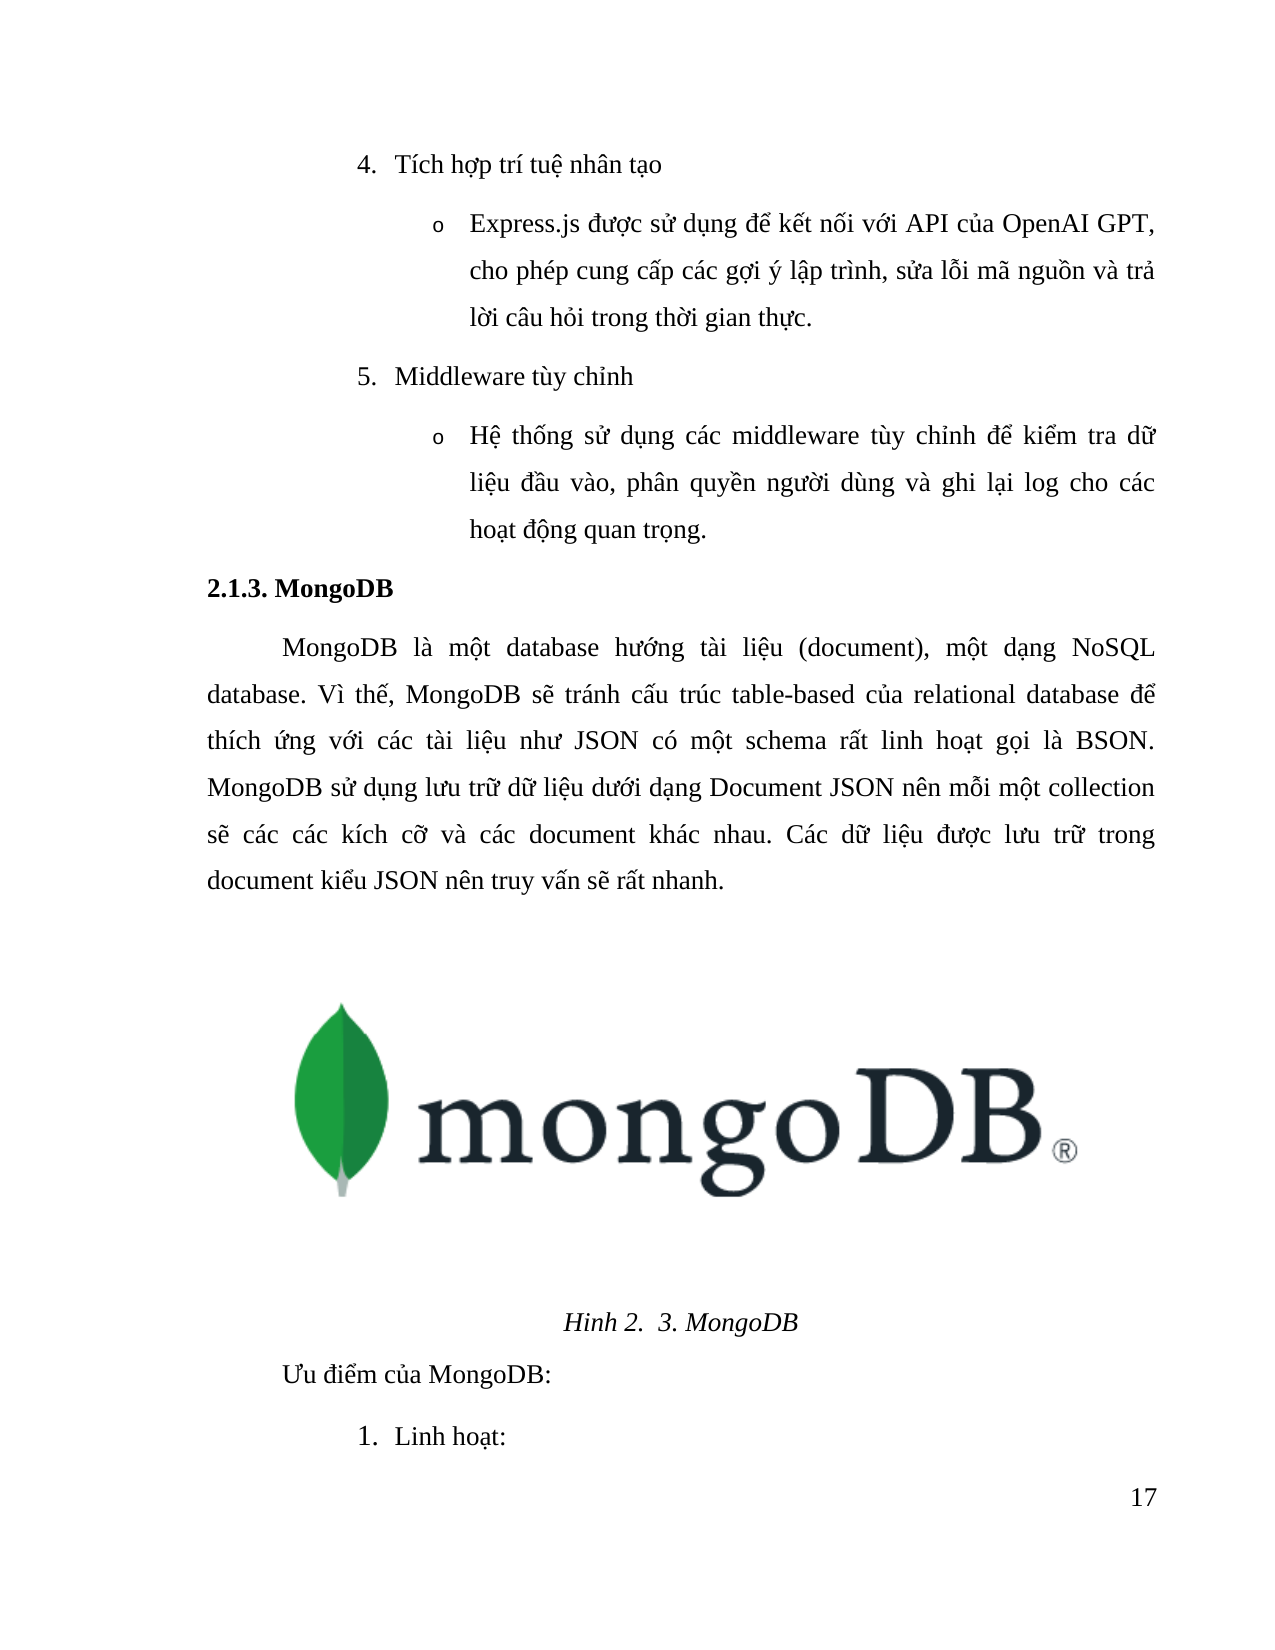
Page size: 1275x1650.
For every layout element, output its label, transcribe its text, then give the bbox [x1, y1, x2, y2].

list Middleware tùy chỉnh [357, 360, 1157, 391]
list Hệ thống sử dụng các middleware tùy chỉnh để kiểm tra dữ liệu đầu vào, phân quyền người dùng và ghi lại log cho các hoạt động quan trọng. [432, 419, 1157, 544]
text Ưu điểm của MongoDB: [207, 1358, 1157, 1390]
text MongoDB là một database hướng tài liệu (document), một dạng NoSQL database. Vì thế, MongoDB sẽ tránh cấu trúc table-based của relational database để thích ứng với các tài liệu như JSON có một schema rất linh hoạt gọi là BSON. MongoDB sử dụng lưu trữ dữ liệu dưới dạng Document JSON nên mỗi một collection sẽ các các kích cỡ và các document khác nhau. Các dữ liệu được lưu trữ trong document kiểu JSON nên truy vấn sẽ rất nhanh. [207, 631, 1157, 896]
list Linh hoạt: [357, 1418, 1157, 1451]
text Hinh 2. 3. MongoDB [207, 1307, 1157, 1338]
subtitle 2.1.3. MongoDB [207, 572, 1157, 603]
picture [281, 923, 1082, 1291]
list Express.js được sử dụng để kết nối với API của OpenAI GPT, cho phép cung cấp các gợi ý lập trình, sửa lỗi mã nguồn và trả lời câu hỏi trong thời gian thực. [432, 207, 1157, 332]
list Tích hợp trí tuệ nhân tạo [357, 148, 1157, 179]
